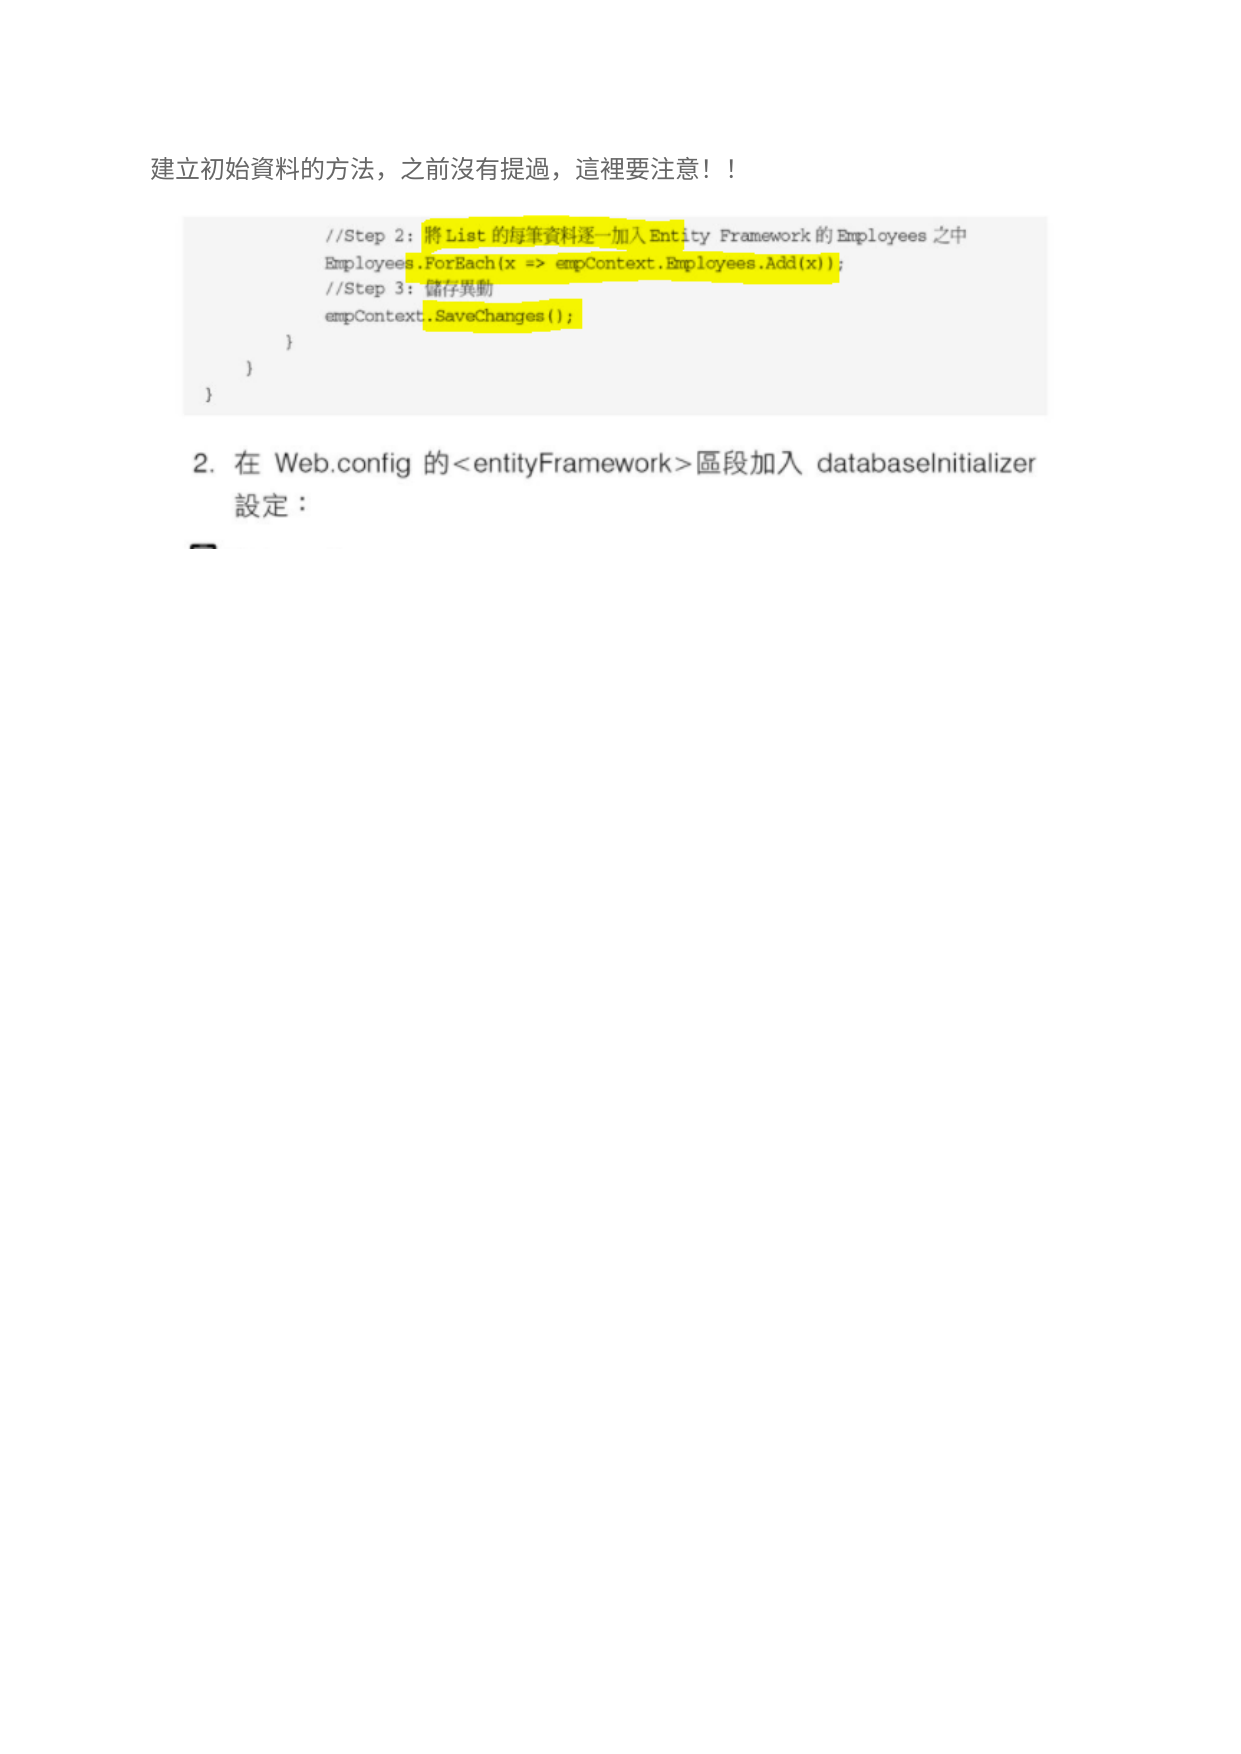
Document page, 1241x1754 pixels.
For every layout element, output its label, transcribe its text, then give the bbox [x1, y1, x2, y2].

subtitle 建立初始資料的方法，之前沒有提過，這裡要注意！！ [150, 150, 1090, 186]
picture [150, 194, 1091, 549]
